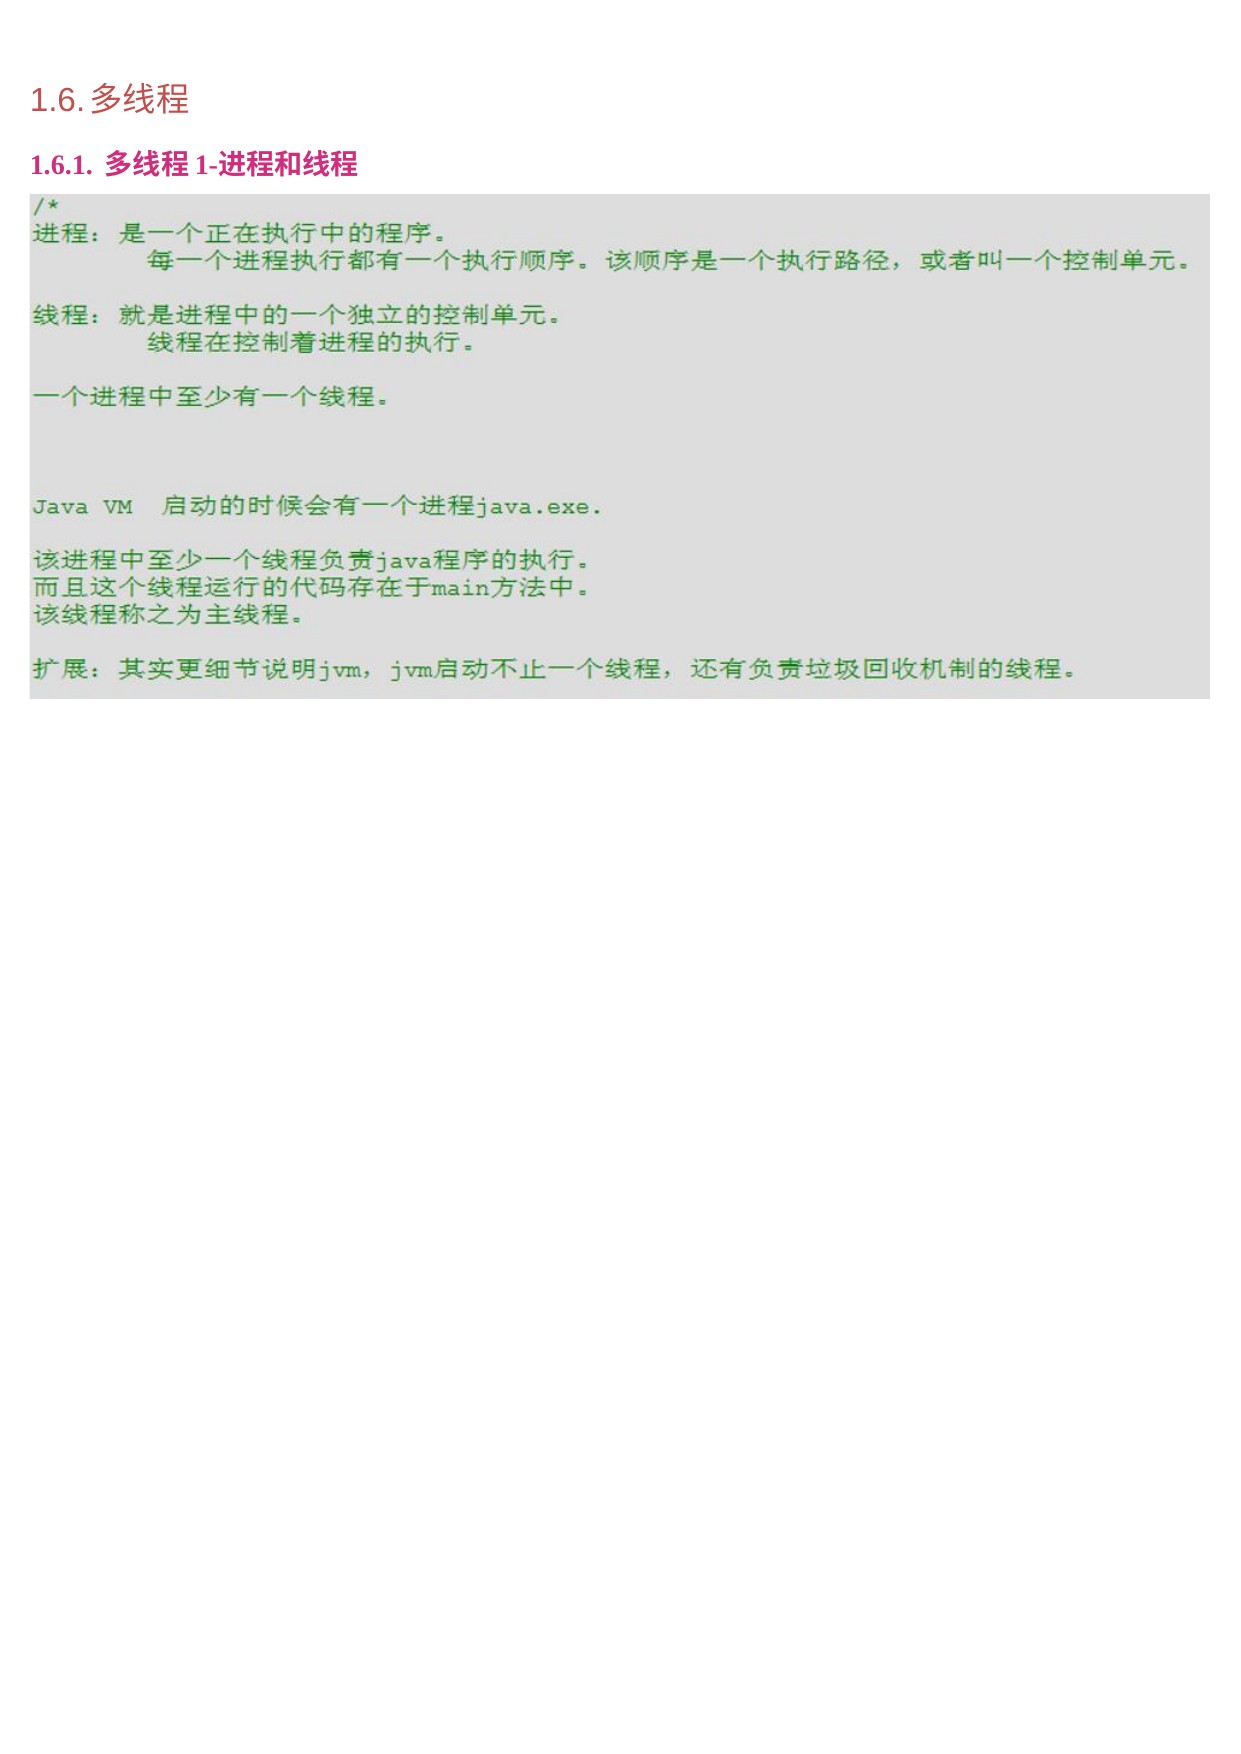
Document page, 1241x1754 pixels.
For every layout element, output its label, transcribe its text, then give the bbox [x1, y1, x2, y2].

subtitle 多线程 [29, 64, 1211, 129]
picture [29, 194, 1210, 699]
subtitle 多线程1-进程和线程 [29, 129, 1211, 194]
